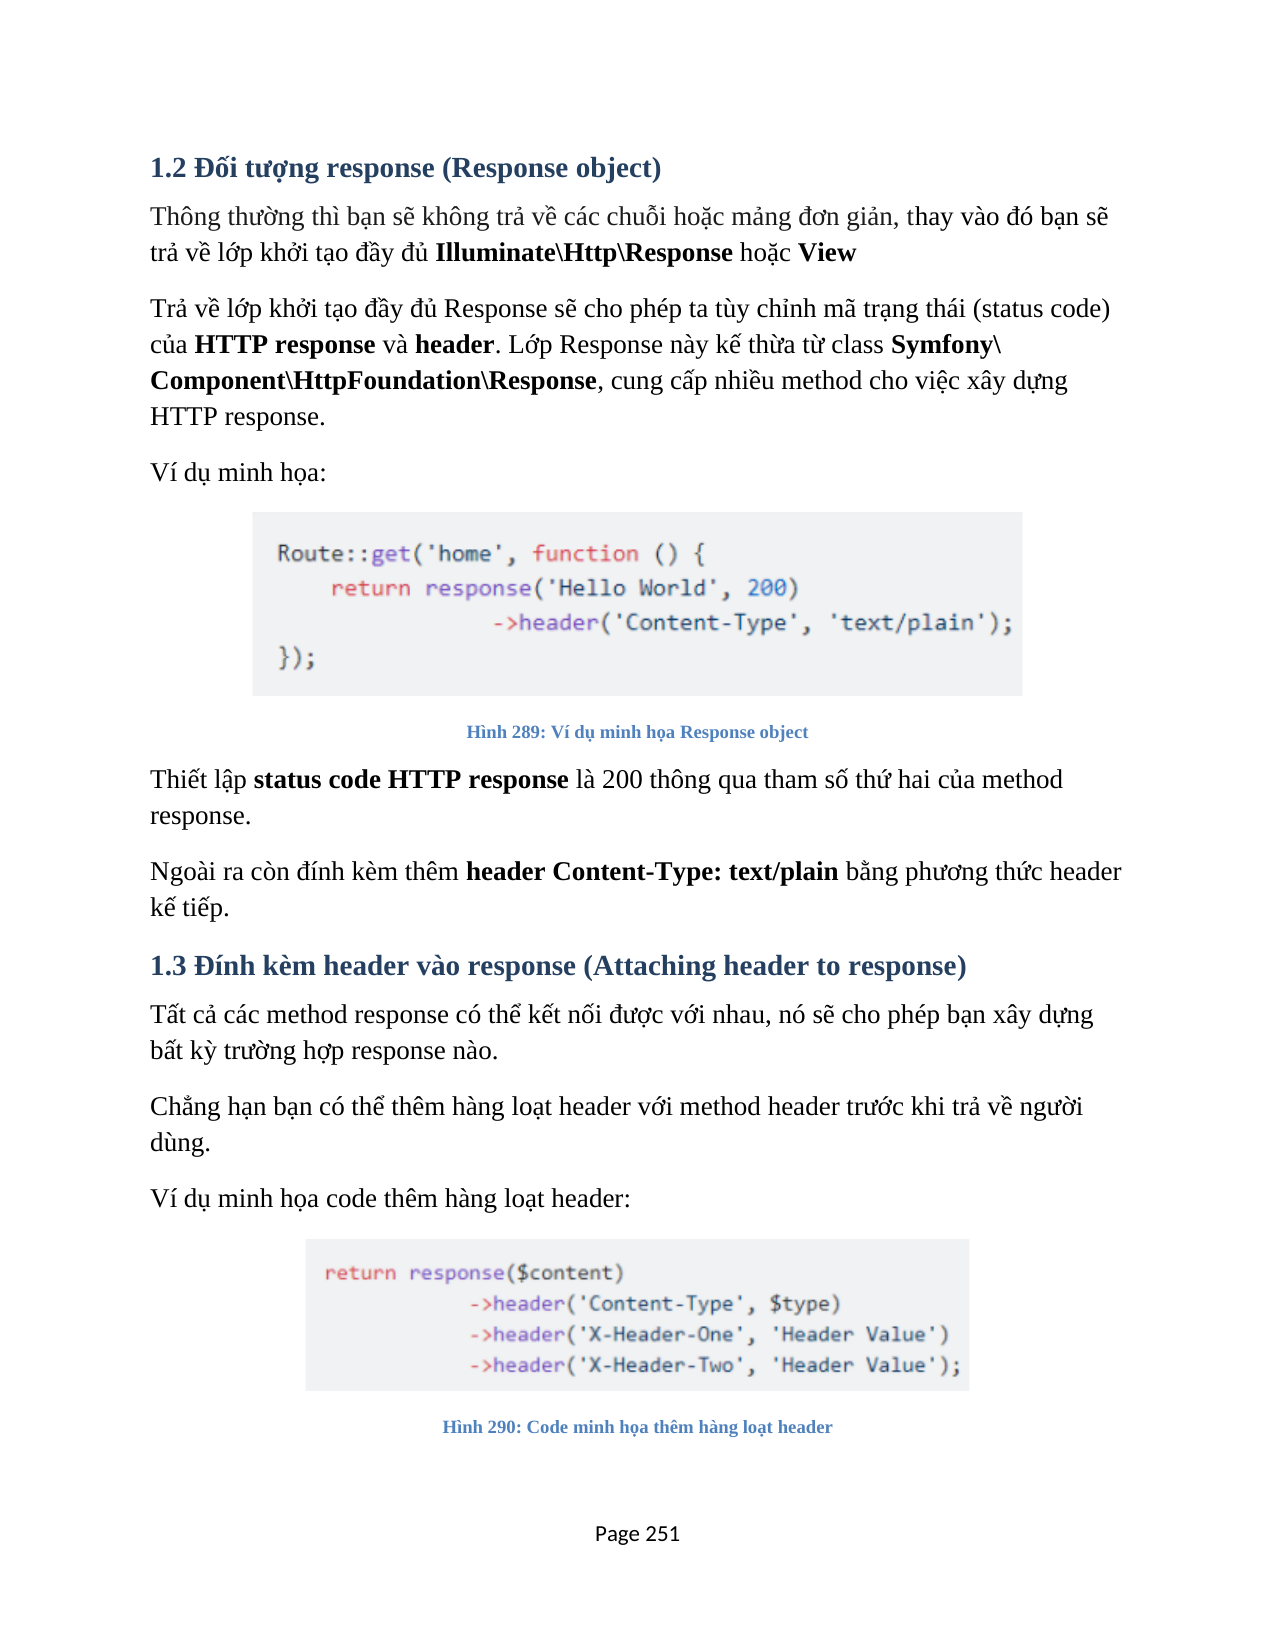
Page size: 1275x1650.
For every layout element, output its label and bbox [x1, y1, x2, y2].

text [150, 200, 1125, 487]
picture [305, 1239, 970, 1391]
picture [252, 512, 1023, 696]
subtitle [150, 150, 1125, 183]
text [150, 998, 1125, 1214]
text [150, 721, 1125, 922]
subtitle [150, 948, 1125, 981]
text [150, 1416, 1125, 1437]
